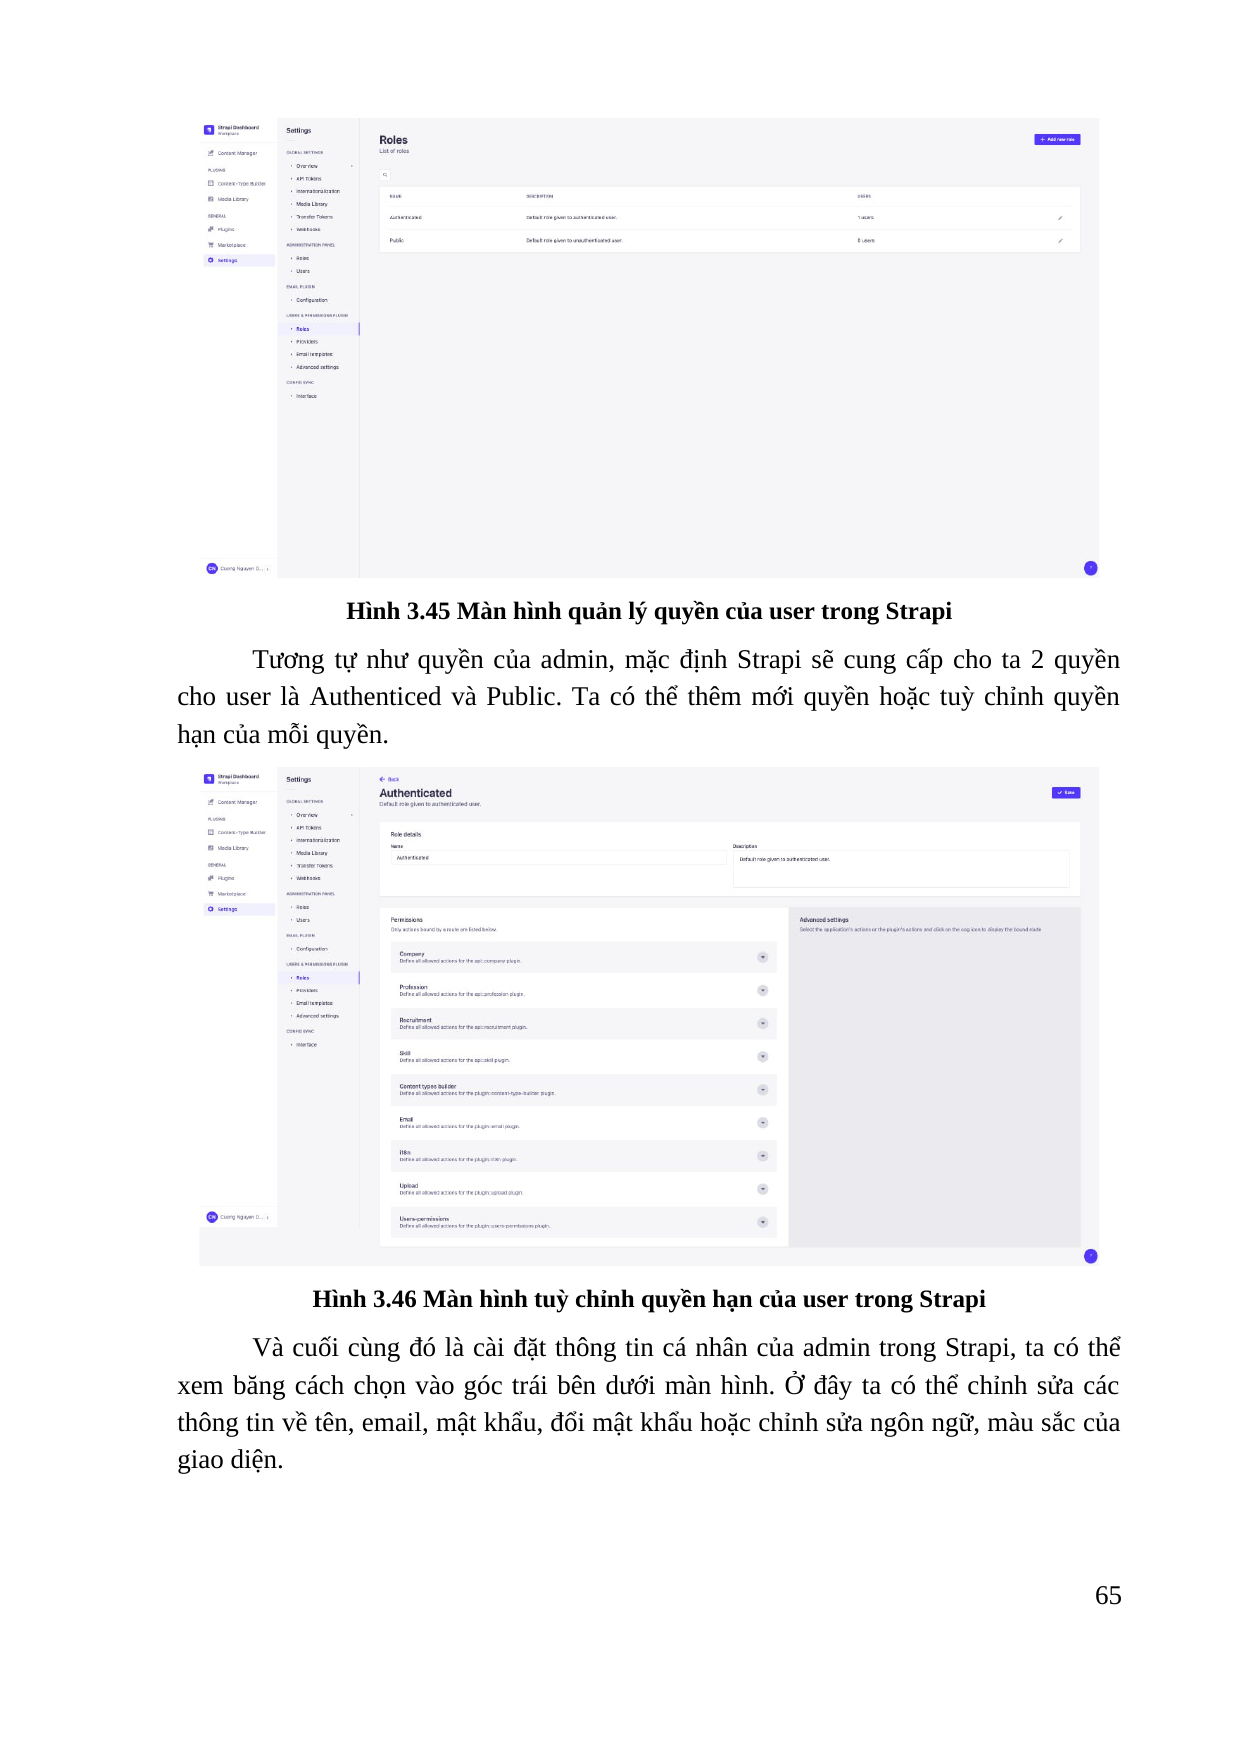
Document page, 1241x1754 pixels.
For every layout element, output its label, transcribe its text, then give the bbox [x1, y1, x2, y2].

picture [199, 118, 1100, 578]
picture [199, 767, 1100, 1266]
text Tương tự như quyền của admin, mặc định Strapi sẽ cung cấp cho ta 2 quyền cho user là Authenticed và Public. Ta có thể thêm mới quyền hoặc tuỳ chỉnh quyền hạn của mỗi quyền. [177, 643, 1122, 749]
text Và cuối cùng đó là cài đặt thông tin cá nhân của admin trong Strapi, ta có thể xem băng cách chọn vào góc trái bên dưới màn hình. Ở đây ta có thể chỉnh sửa các thông tin về tên, email, mật khẩu, đổi mật khẩu hoặc chỉnh sửa ngôn ngữ, màu sắc của giao diện. [177, 1331, 1122, 1474]
